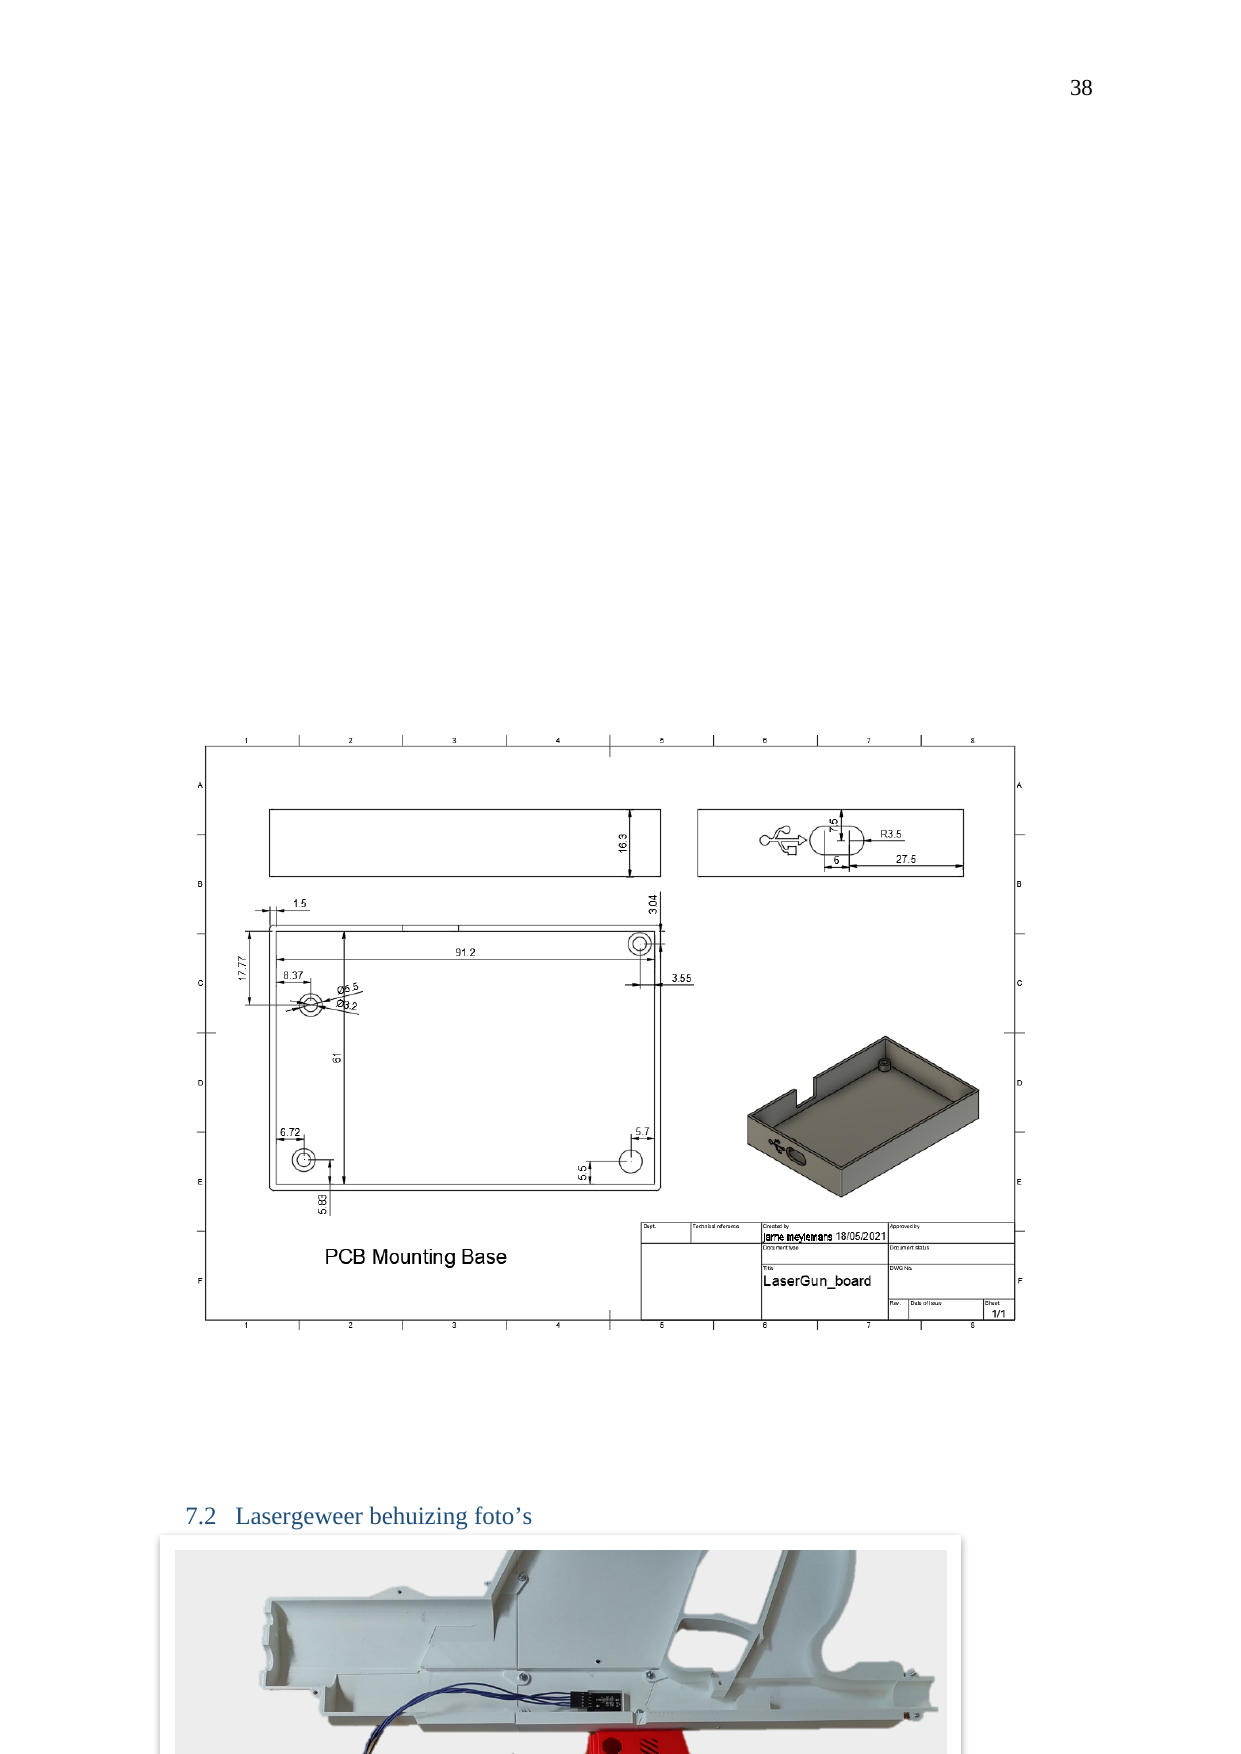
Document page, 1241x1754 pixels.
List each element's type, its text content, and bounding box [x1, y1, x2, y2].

subtitle Lasergeweer behuizing foto’s [185, 1501, 1093, 1529]
picture [196, 735, 1025, 1329]
picture [175, 1550, 947, 1754]
